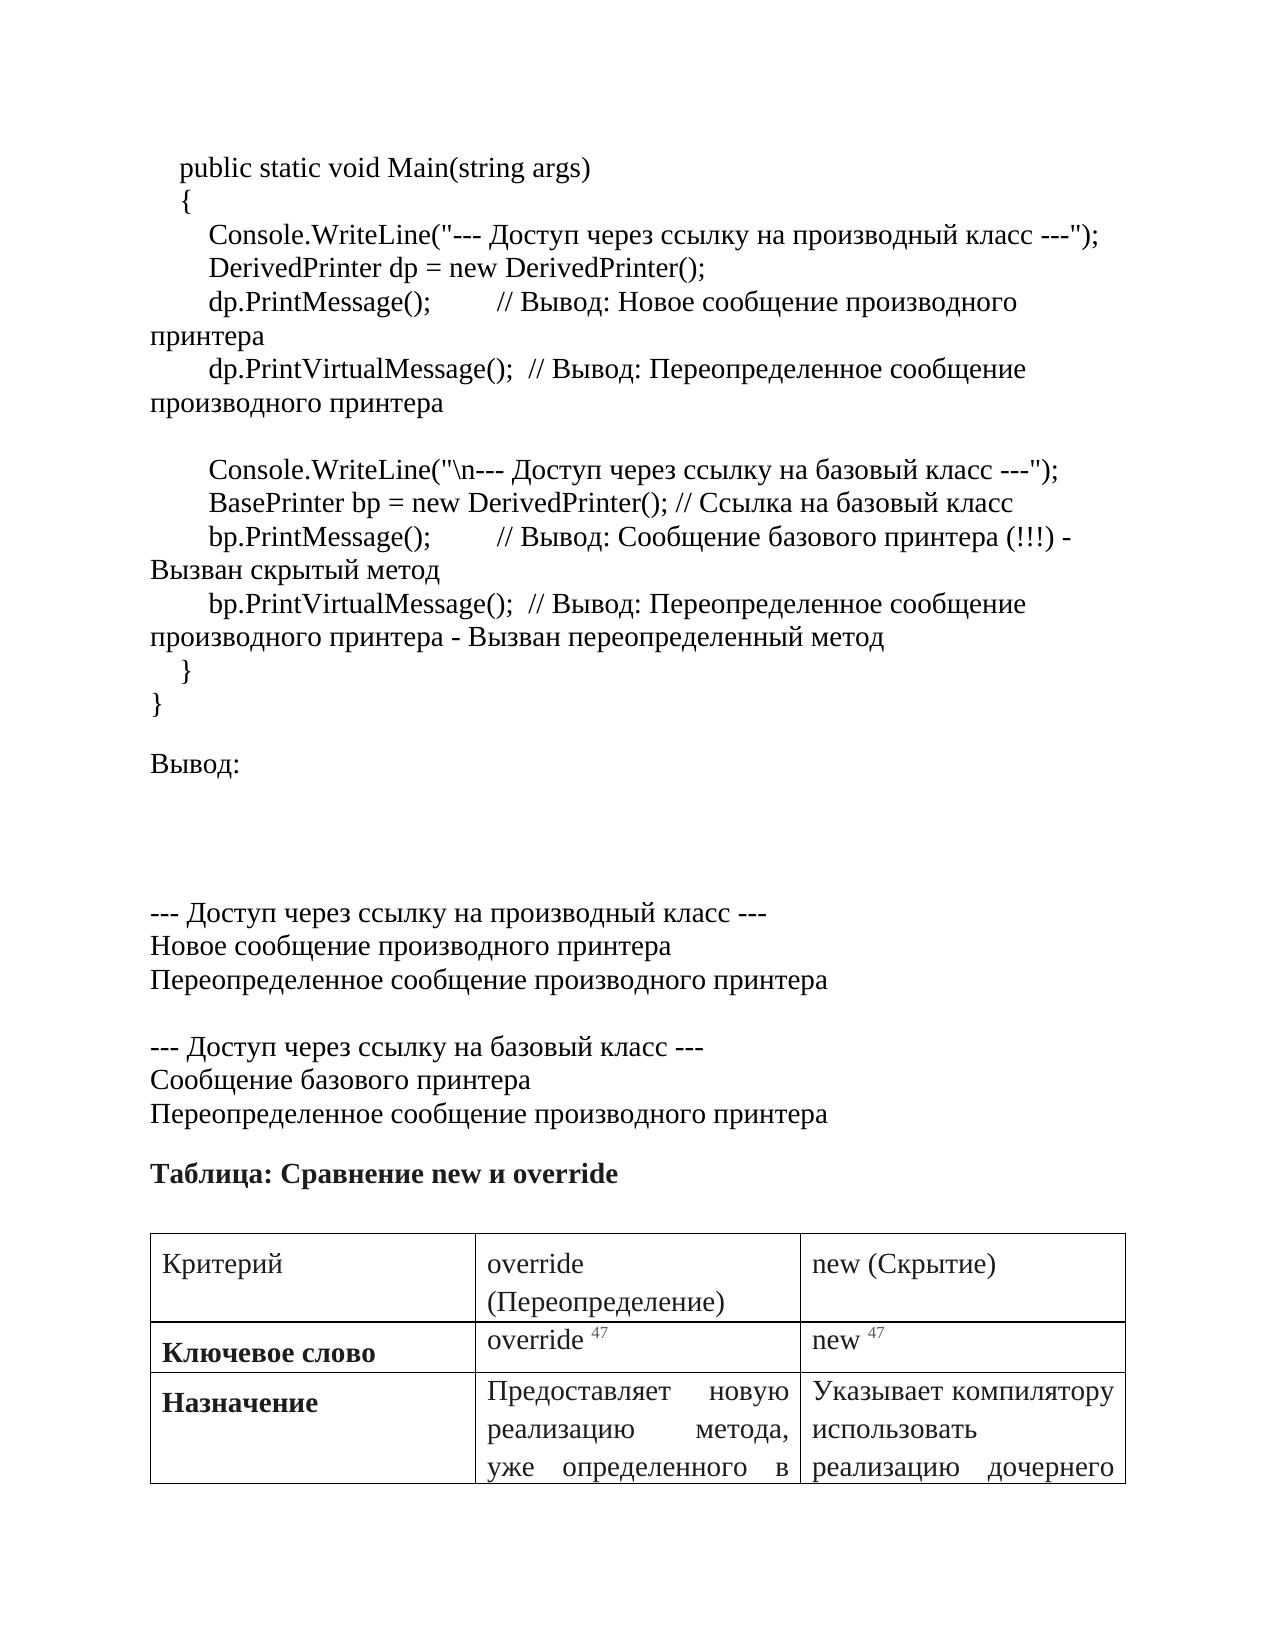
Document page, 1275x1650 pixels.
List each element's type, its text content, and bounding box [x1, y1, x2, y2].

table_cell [476, 1373, 800, 1483]
table_cell Назначение [151, 1373, 475, 1483]
table_cell Ключевое слово [151, 1323, 475, 1372]
table_header Критерий [151, 1234, 475, 1321]
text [150, 150, 1125, 747]
table_cell new 47 [801, 1323, 1125, 1372]
text Вывод: [150, 747, 1125, 780]
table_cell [801, 1373, 1125, 1483]
table_header override (Переопределение) [476, 1234, 800, 1321]
text --- Доступ через ссылку на производный класс --- Новое сообщение производного принтера Переопределенное сообщение производного принтера --- Доступ через ссылку на базовый класс --- Сообщение базового принтера Переопределенное сообщение производного принтера [150, 895, 1125, 1156]
table_header new (Скрытие) [801, 1234, 1125, 1321]
table_cell override 47 [476, 1323, 800, 1372]
text Таблица: Сравнение new и override [150, 1156, 1125, 1189]
